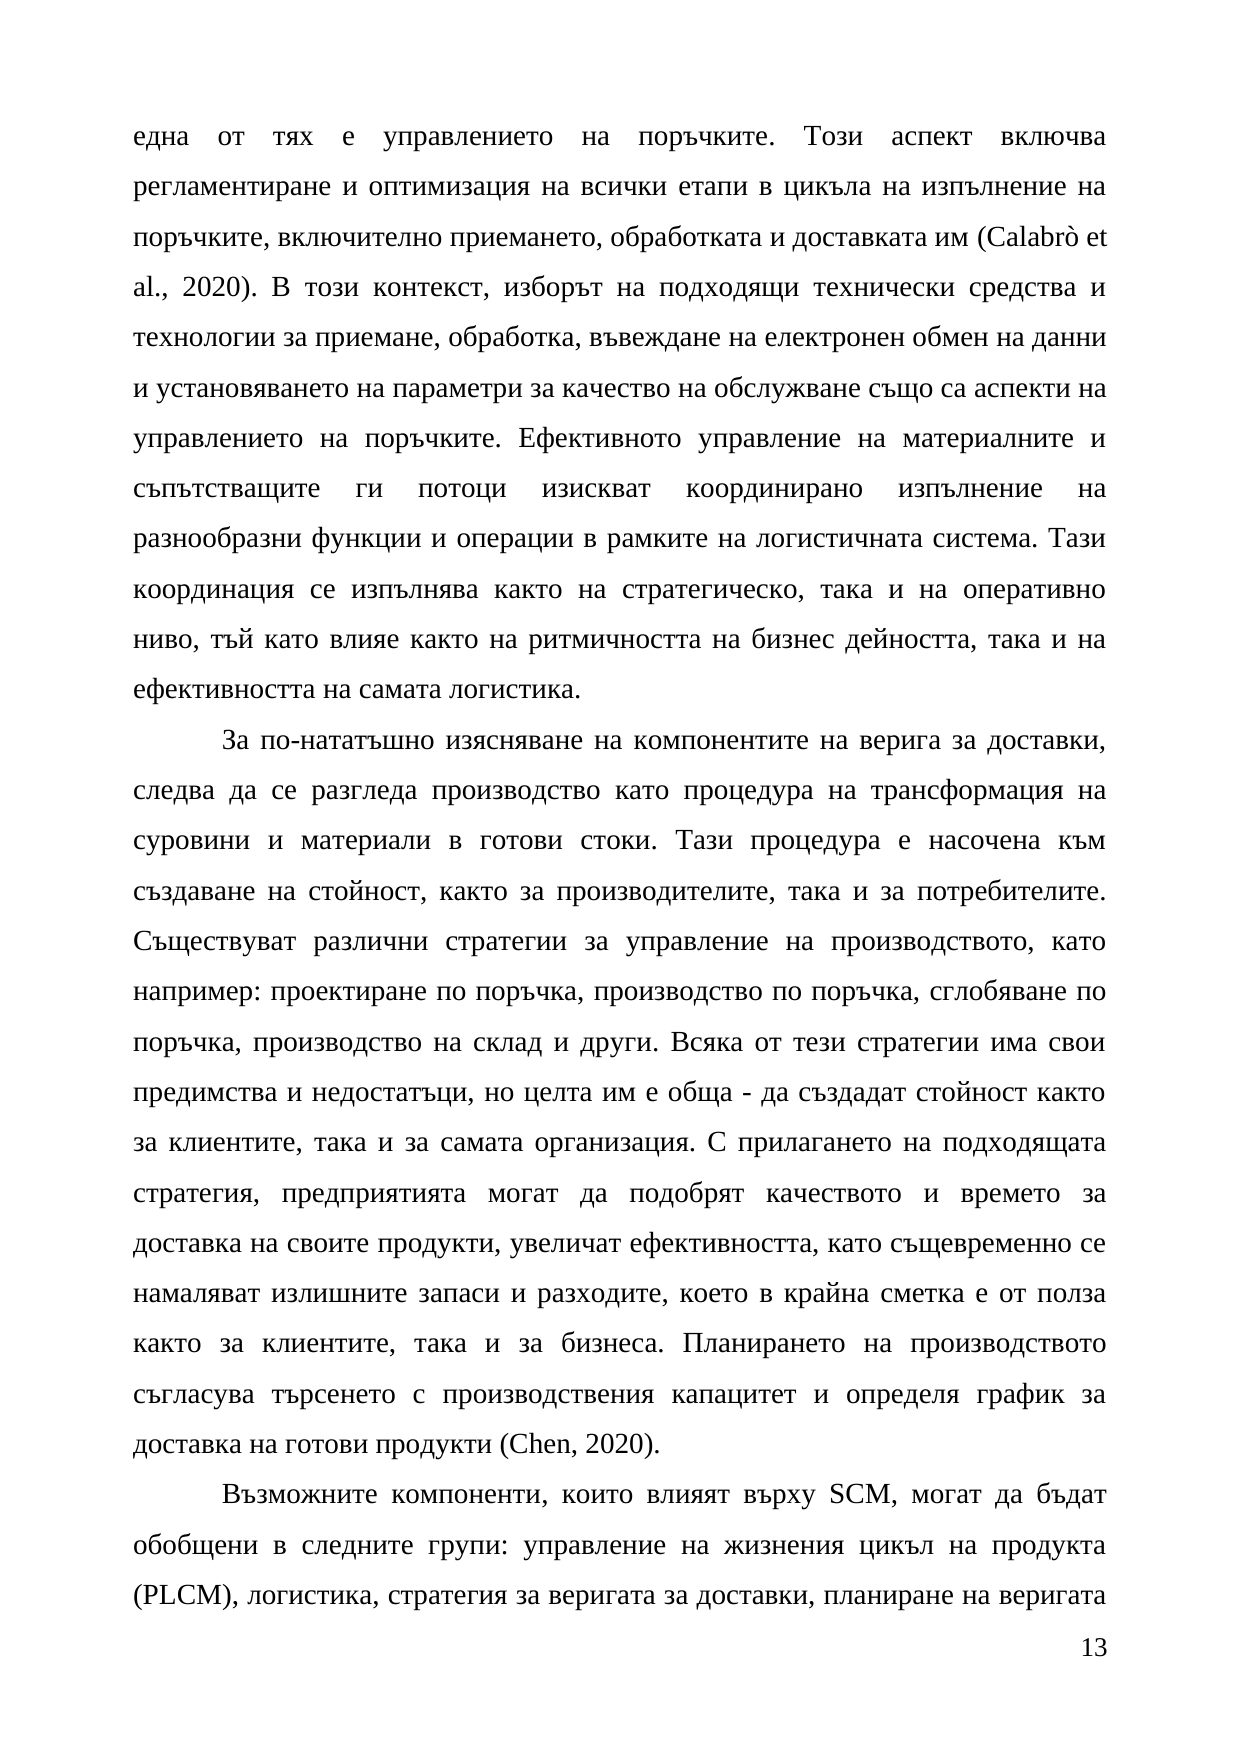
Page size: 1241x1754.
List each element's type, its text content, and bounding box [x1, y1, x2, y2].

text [133, 1477, 1107, 1611]
text За по-нататъшно изясняване на компонентите на верига за доставки, следва да се разгледа производство като процедура на трансформация на суровини и материали в готови стоки. Тази процедура е насочена към създаване на стойност, както за производителите, така и за потребителите. Съществуват различни стратегии за управление на производството, като например: проектиране по поръчка, производство по поръчка, сглобяване по поръчка, производство на склад и други. Всяка от тези стратегии има свои предимства и недостатъци, но целта им е обща - да създадат стойност както за клиентите, така и за самата организация. С прилагането на подходящата стратегия, предприятията могат да подобрят качеството и времето за доставка на своите продукти, увеличат ефективността, като същевременно се намаляват излишните запаси и разходите, което в крайна сметка е от полза както за клиентите, така и за бизнеса. Планирането на производството съгласува търсенето с производствения капацитет и определя график за доставка на готови продукти (Chen, 2020). [133, 722, 1107, 1460]
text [133, 118, 1107, 705]
